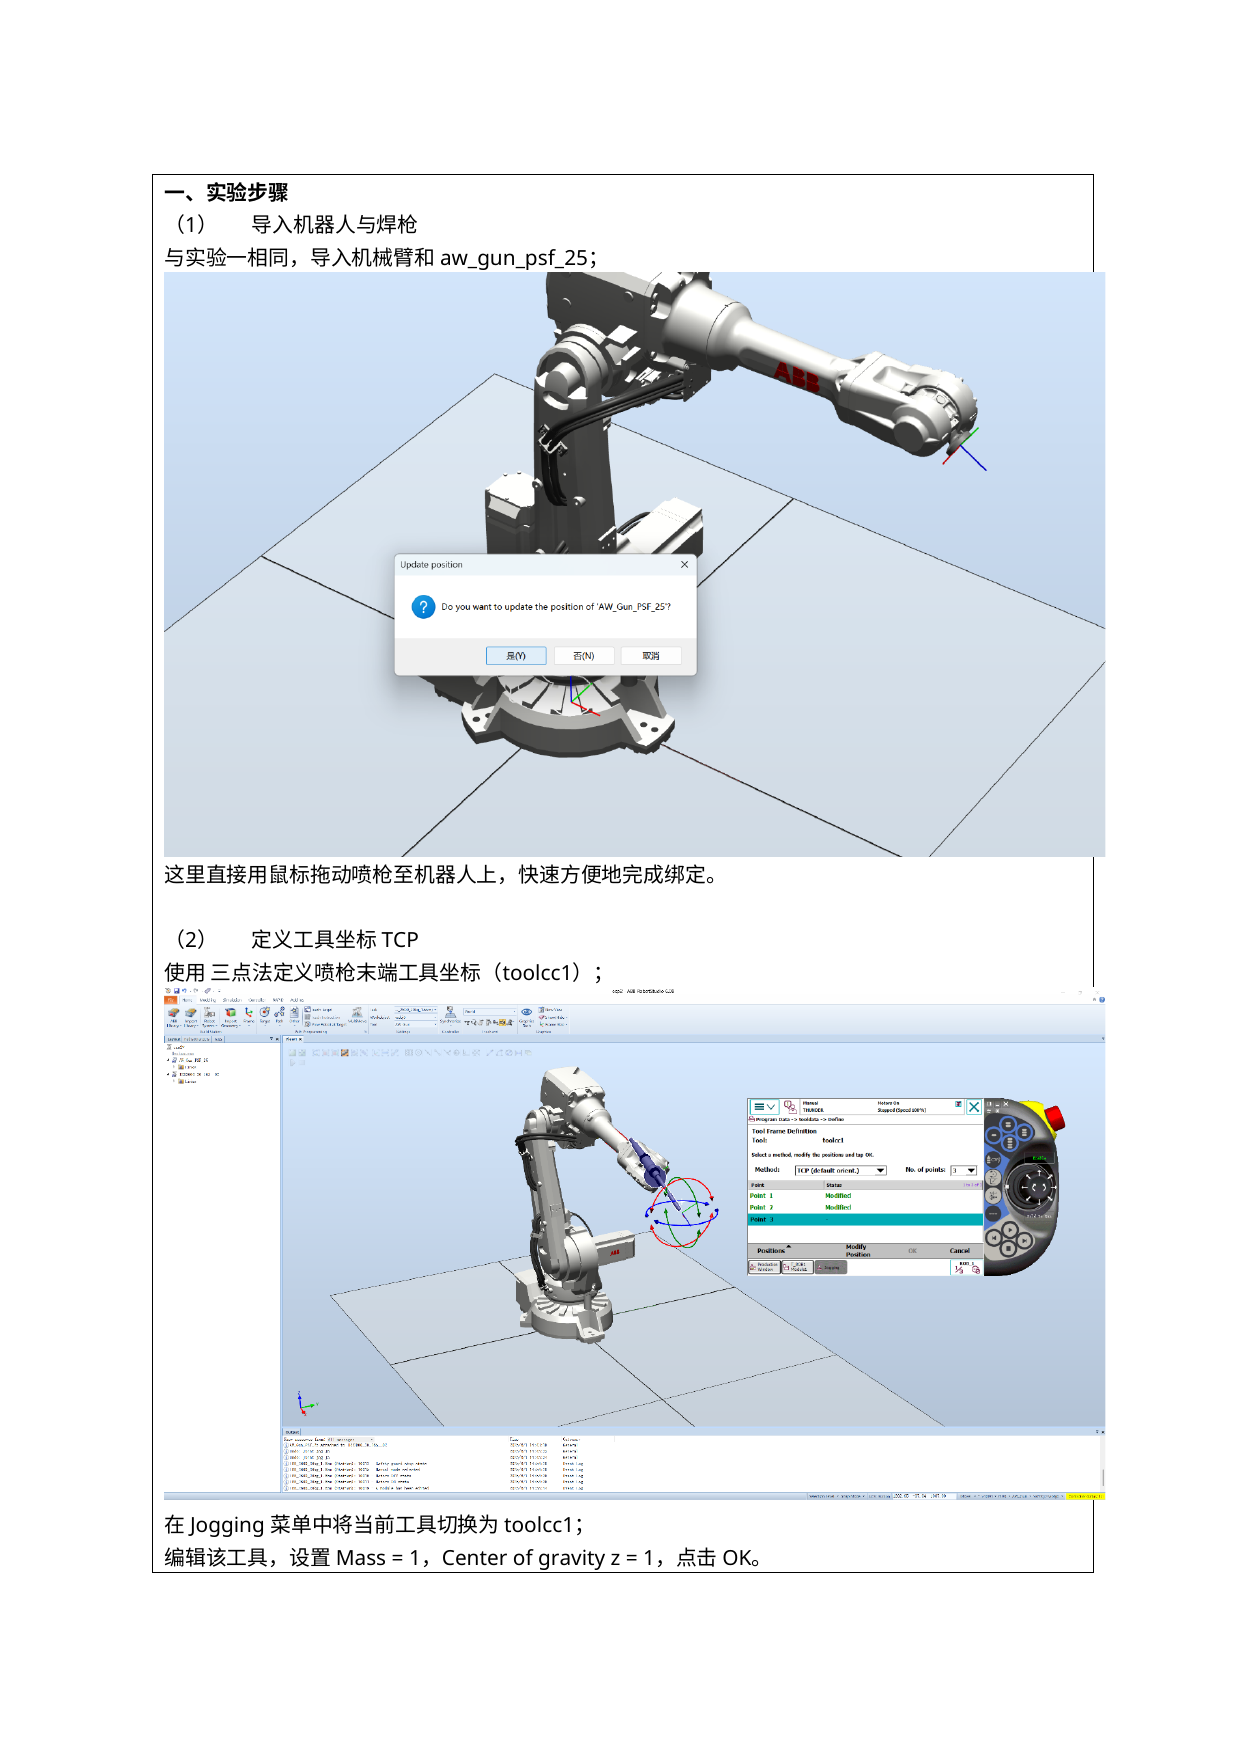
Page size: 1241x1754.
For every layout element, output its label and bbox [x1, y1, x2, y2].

picture [164, 987, 1106, 1500]
table_header [153, 175, 1093, 1572]
picture [164, 272, 1106, 857]
